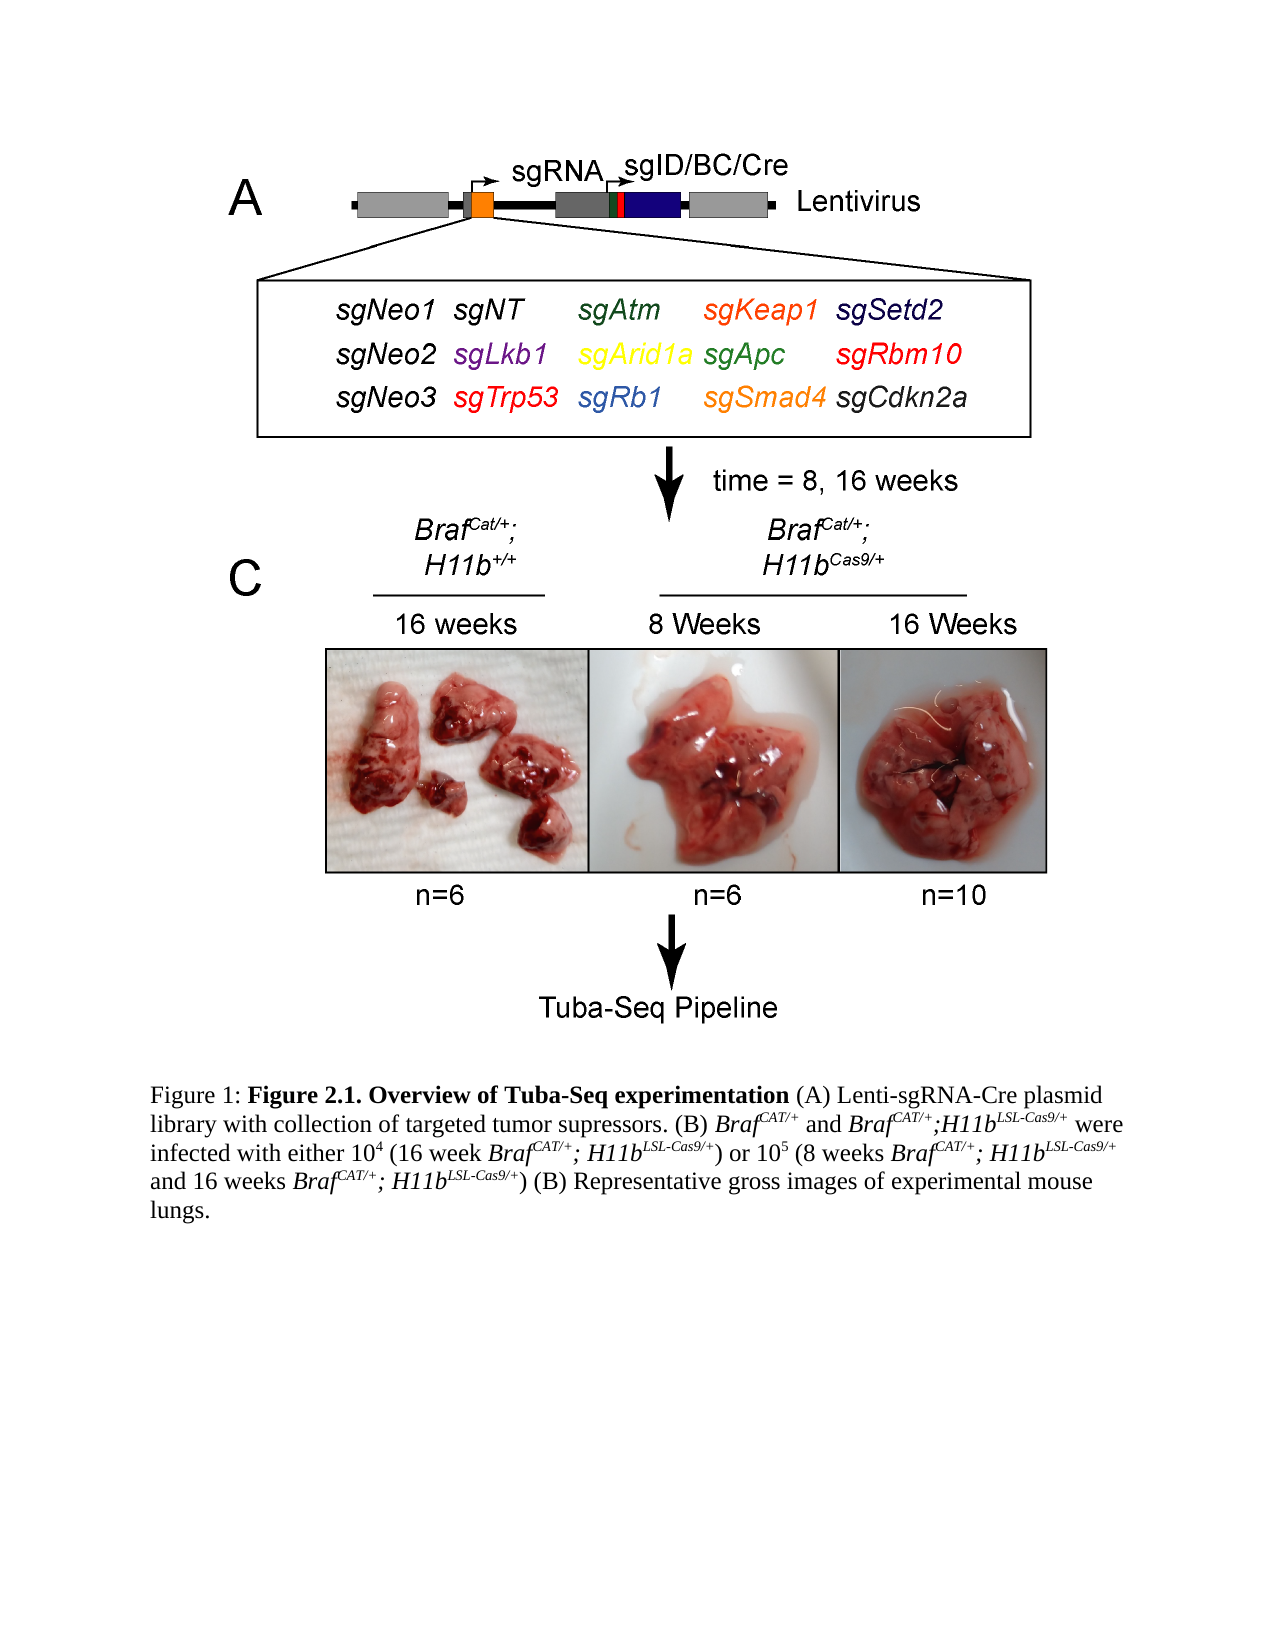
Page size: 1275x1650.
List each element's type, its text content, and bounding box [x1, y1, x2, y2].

text Figure 1: Figure 2.1. Overview of Tuba-Seq experimentation (A) Lenti-sgRNA-Cre plasmid library with collection of targeted tumor supressors. (B) BrafCAT/+ and BrafCAT/+;H11bLSL-Cas9/+ were infected with either 104 (16 week BrafCAT/+; H11bLSL-Cas9/+) or 105 (8 weeks BrafCAT/+; H11bLSL-Cas9/+ and 16 weeks BrafCAT/+; H11bLSL-Cas9/+) (B) Representative gross images of experimental mouse lungs. [150, 1080, 1125, 1224]
picture [227, 150, 1048, 1027]
